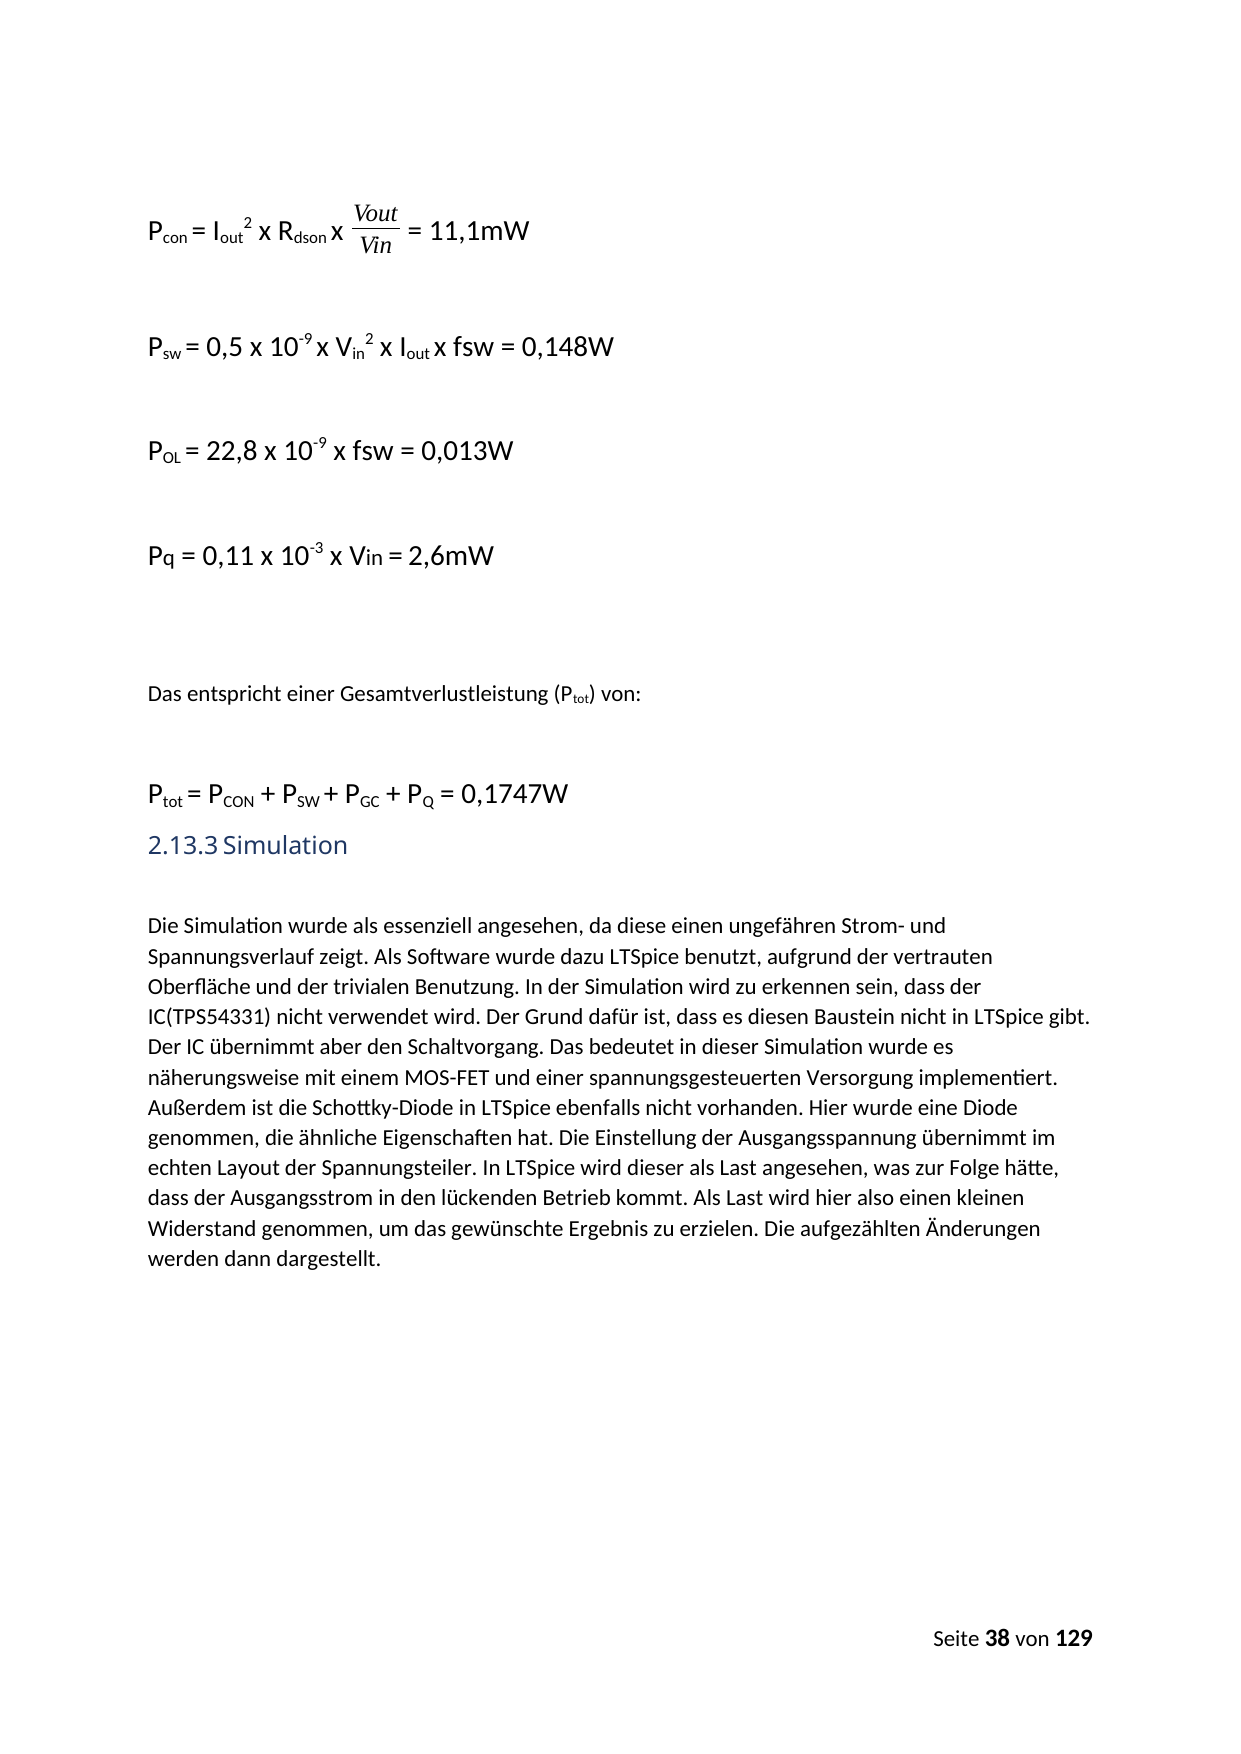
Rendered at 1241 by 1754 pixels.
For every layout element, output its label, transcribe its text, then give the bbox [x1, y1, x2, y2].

text Pq = 0,11 x 10-3 x Vin = 2,6mW [148, 537, 1093, 573]
text Psw = 0,5 x 10-9 x Vin2 x Iout x fsw = 0,148W [148, 328, 1093, 363]
text Das entspricht einer Gesamtverlustleistung (Ptot) von: [148, 679, 1093, 707]
text Ptot = PCON + PSW + PGC + PQ = 0,1747W [148, 776, 1093, 811]
text Pcon = Iout2 x Rdson x = 11,1mW [148, 200, 1093, 259]
subtitle Simulation [148, 828, 1093, 862]
text Die Simulation wurde als essenziell angesehen, da diese einen ungefähren Strom- und Spannungsverlauf zeigt. Als Software wurde dazu LTSpice benutzt, aufgrund der vertrauten Oberfläche und der trivialen Benutzung. In der Simulation wird zu erkennen sein, dass der IC(TPS54331) nicht verwendet wird. Der Grund dafür ist, dass es diesen Baustein nicht in LTSpice gibt. Der IC übernimmt aber den Schaltvorgang. Das bedeutet in dieser Simulation wurde es näherungsweise mit einem MOS-FET und einer spannungsgesteuerten Versorgung implementiert. Außerdem ist die Schottky-Diode in LTSpice ebenfalls nicht vorhanden. Hier wurde eine Diode genommen, die ähnliche Eigenschaften hat. Die Einstellung der Ausgangsspannung übernimmt im echten Layout der Spannungsteiler. In LTSpice wird dieser als Last angesehen, was zur Folge hätte, dass der Ausgangsstrom in den lückenden Betrieb kommt. Als Last wird hier also einen kleinen Widerstand genommen, um das gewünschte Ergebnis zu erzielen. Die aufgezählten Änderungen werden dann dargestellt. [148, 912, 1093, 1272]
text POL = 22,8 x 10-9 x fsw = 0,013W [148, 432, 1093, 468]
